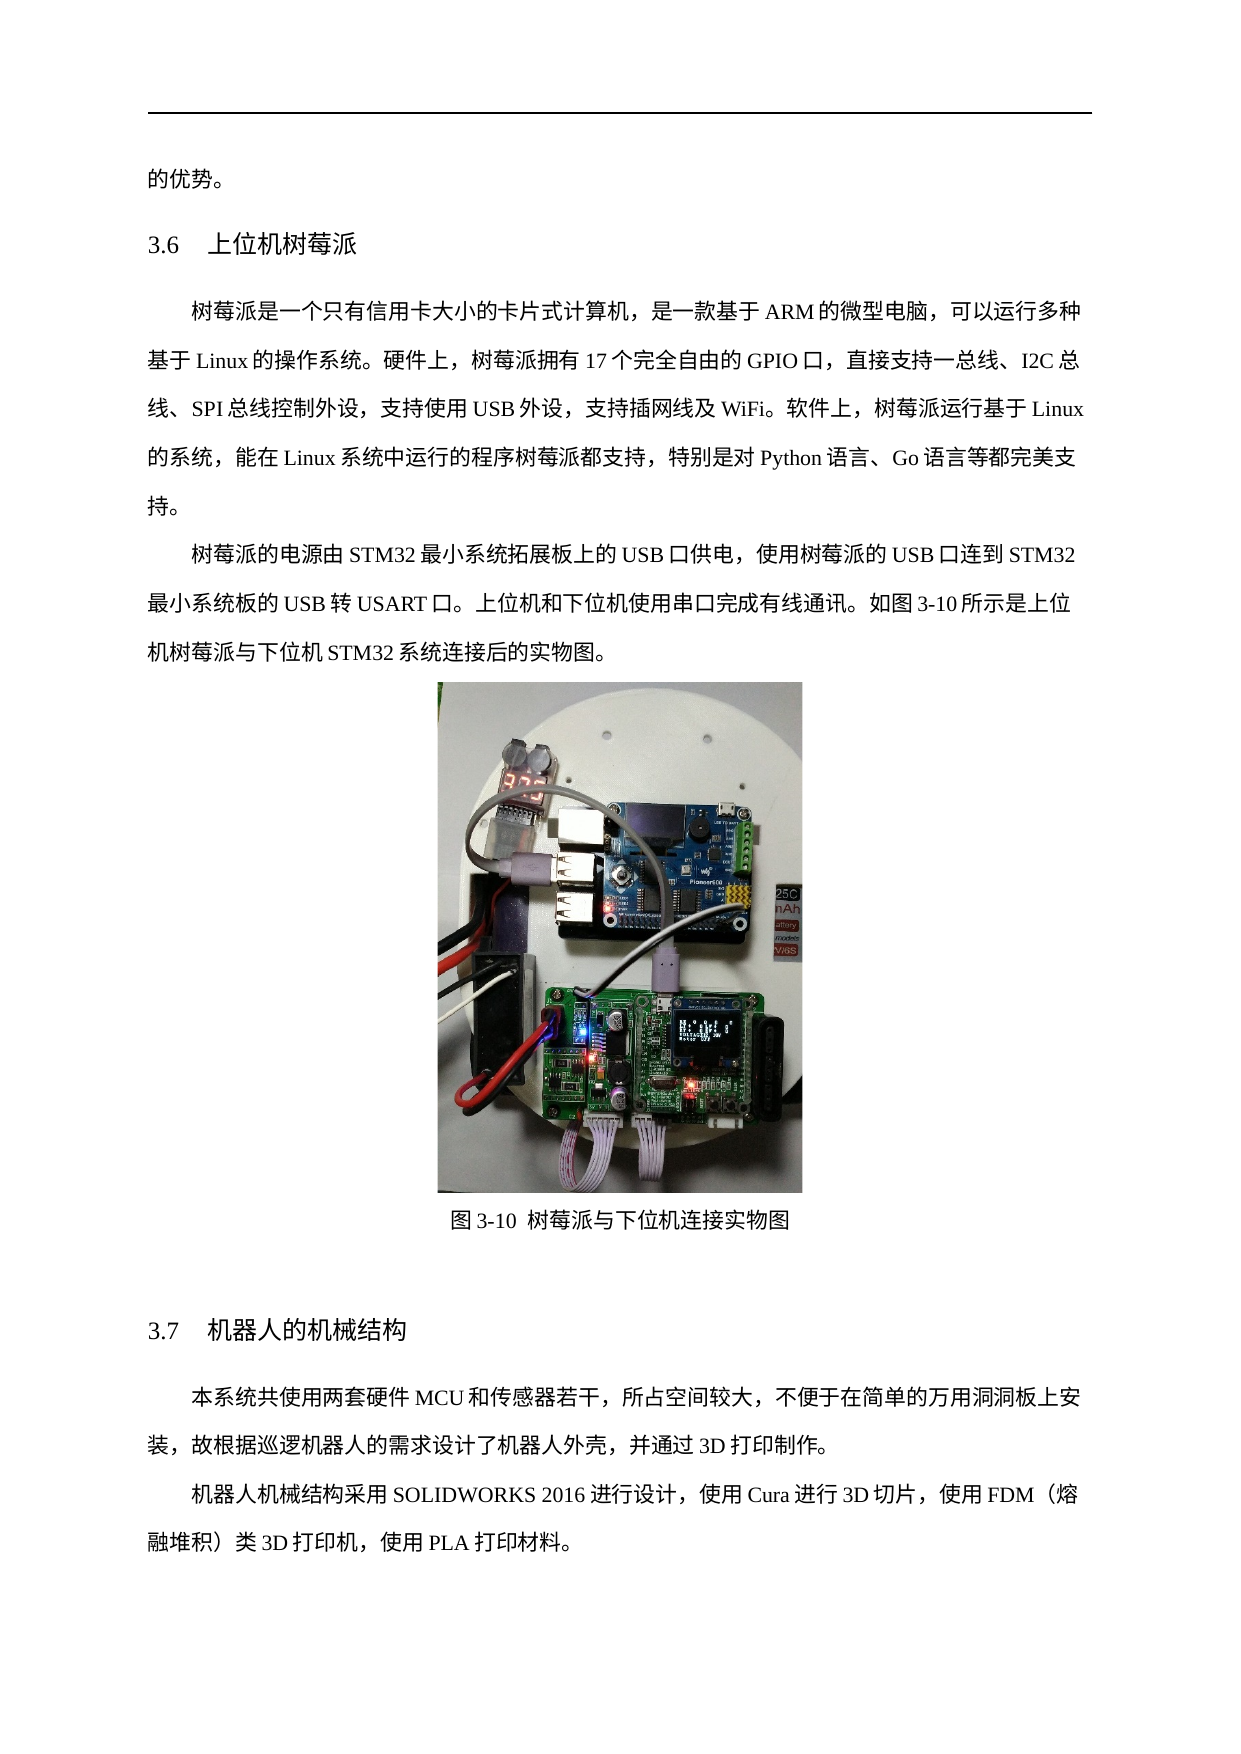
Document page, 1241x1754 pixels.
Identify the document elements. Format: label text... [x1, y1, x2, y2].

subtitle 机器人的机械结构 [148, 1296, 1092, 1361]
text 机器人机械结构采用SOLIDWORKS 2016进行设计，使用Cura进行3D切片，使用FDM（熔融堆积）类3D打印机，使用PLA打印材料。 [148, 1476, 1092, 1557]
subtitle 上位机树莓派 [148, 210, 1092, 275]
text 树莓派的电源由STM32最小系统拓展板上的USB口供电，使用树莓派的USB口连到STM32最小系统板的USB转USART口。上位机和下位机使用串口完成有线通讯。如图3-10所示是上位机树莓派与下位机STM32系统连接后的实物图。 [148, 537, 1092, 667]
text 树莓派是一个只有信用卡大小的卡片式计算机，是一款基于ARM的微型电脑，可以运行多种基于Linux的操作系统。硬件上，树莓派拥有17个完全自由的GPIO口，直接支持一总线、I2C总线、SPI总线控制外设，支持使用USB外设，支持插网线及WiFi。软件上，树莓派运行基于Linux的系统，能在Linux系统中运行的程序树莓派都支持，特别是对Python语言、Go语言等都完美支持。 [148, 293, 1092, 521]
text 图3-10 树莓派与下位机连接实物图 [148, 1203, 1092, 1235]
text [148, 162, 1092, 194]
picture [437, 682, 803, 1193]
text 本系统共使用两套硬件MCU和传感器若干，所占空间较大，不便于在简单的万用洞洞板上安装，故根据巡逻机器人的需求设计了机器人外壳，并通过3D打印制作。 [148, 1379, 1092, 1460]
